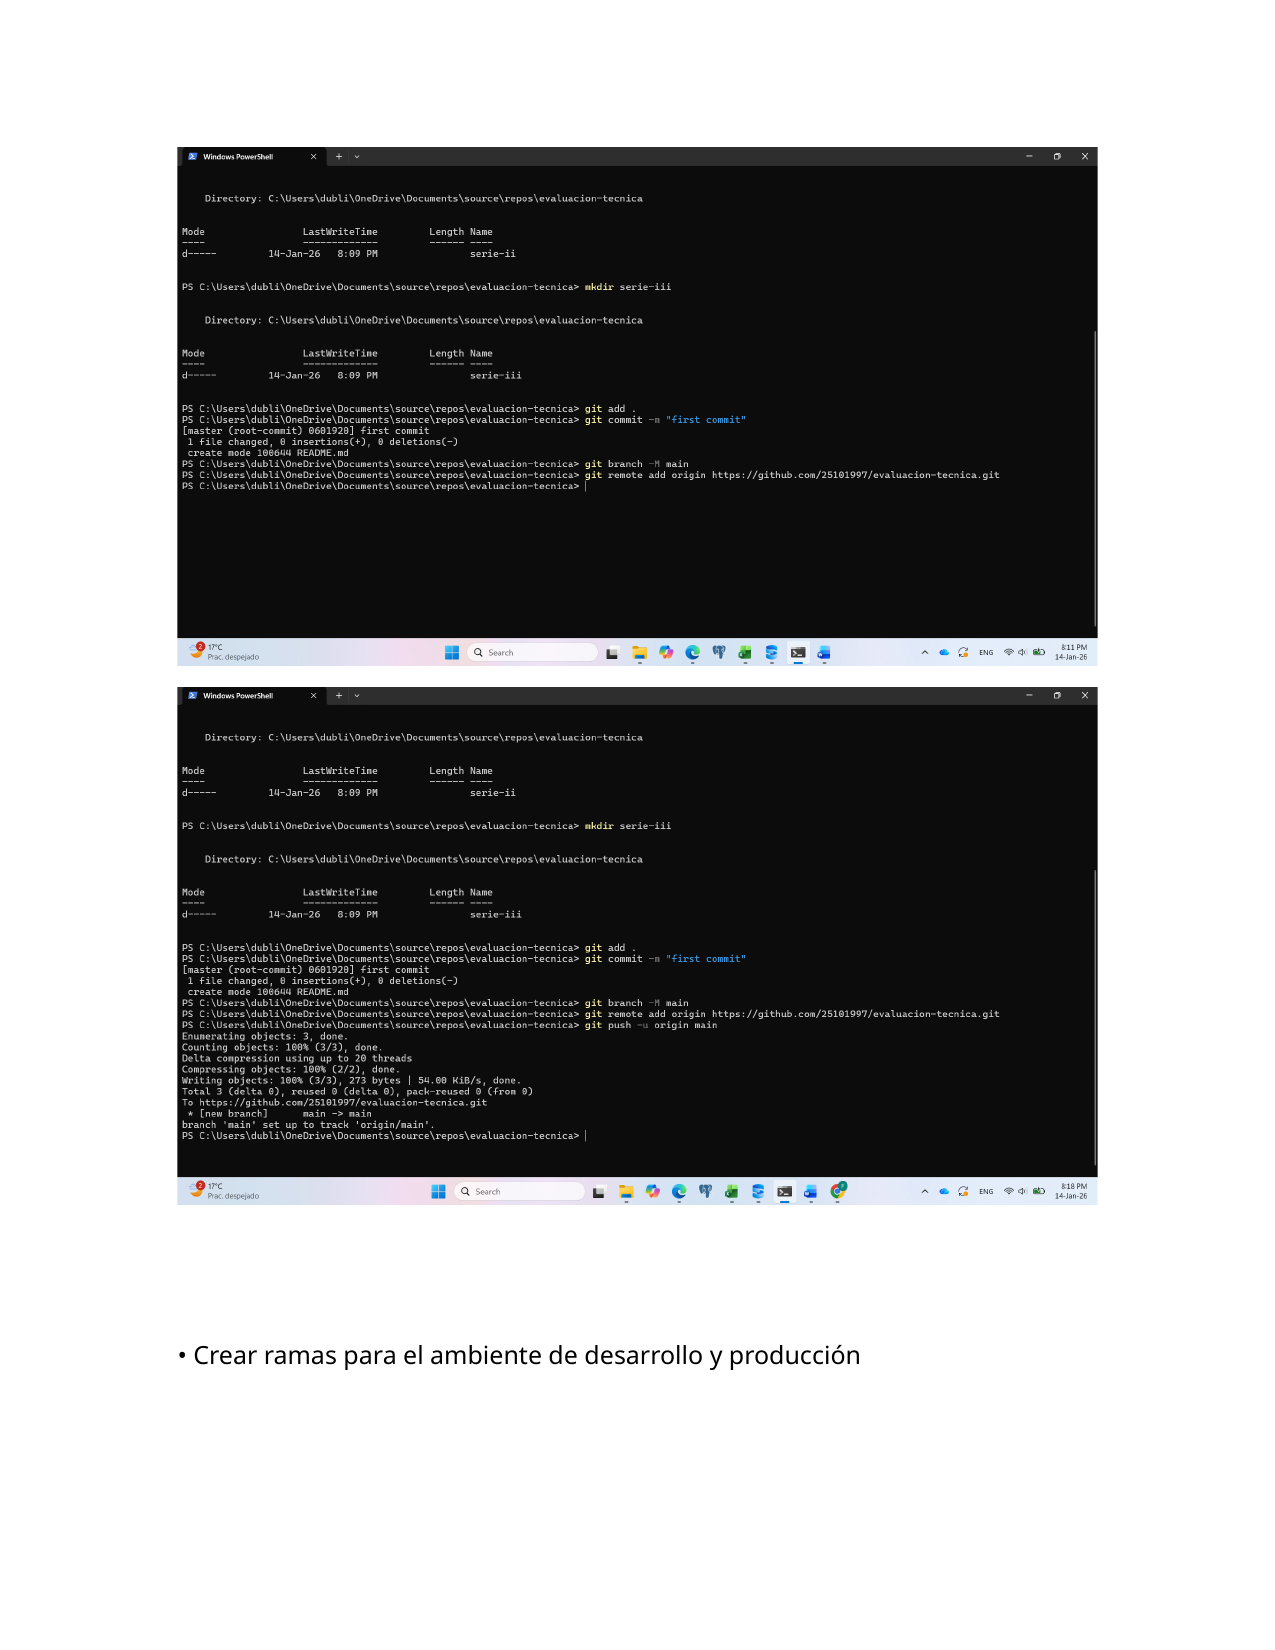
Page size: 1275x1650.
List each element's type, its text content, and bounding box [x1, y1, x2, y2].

picture [177, 147, 1098, 666]
text • Crear ramas para el ambiente de desarrollo y producción [177, 1338, 1098, 1372]
picture [177, 687, 1098, 1205]
